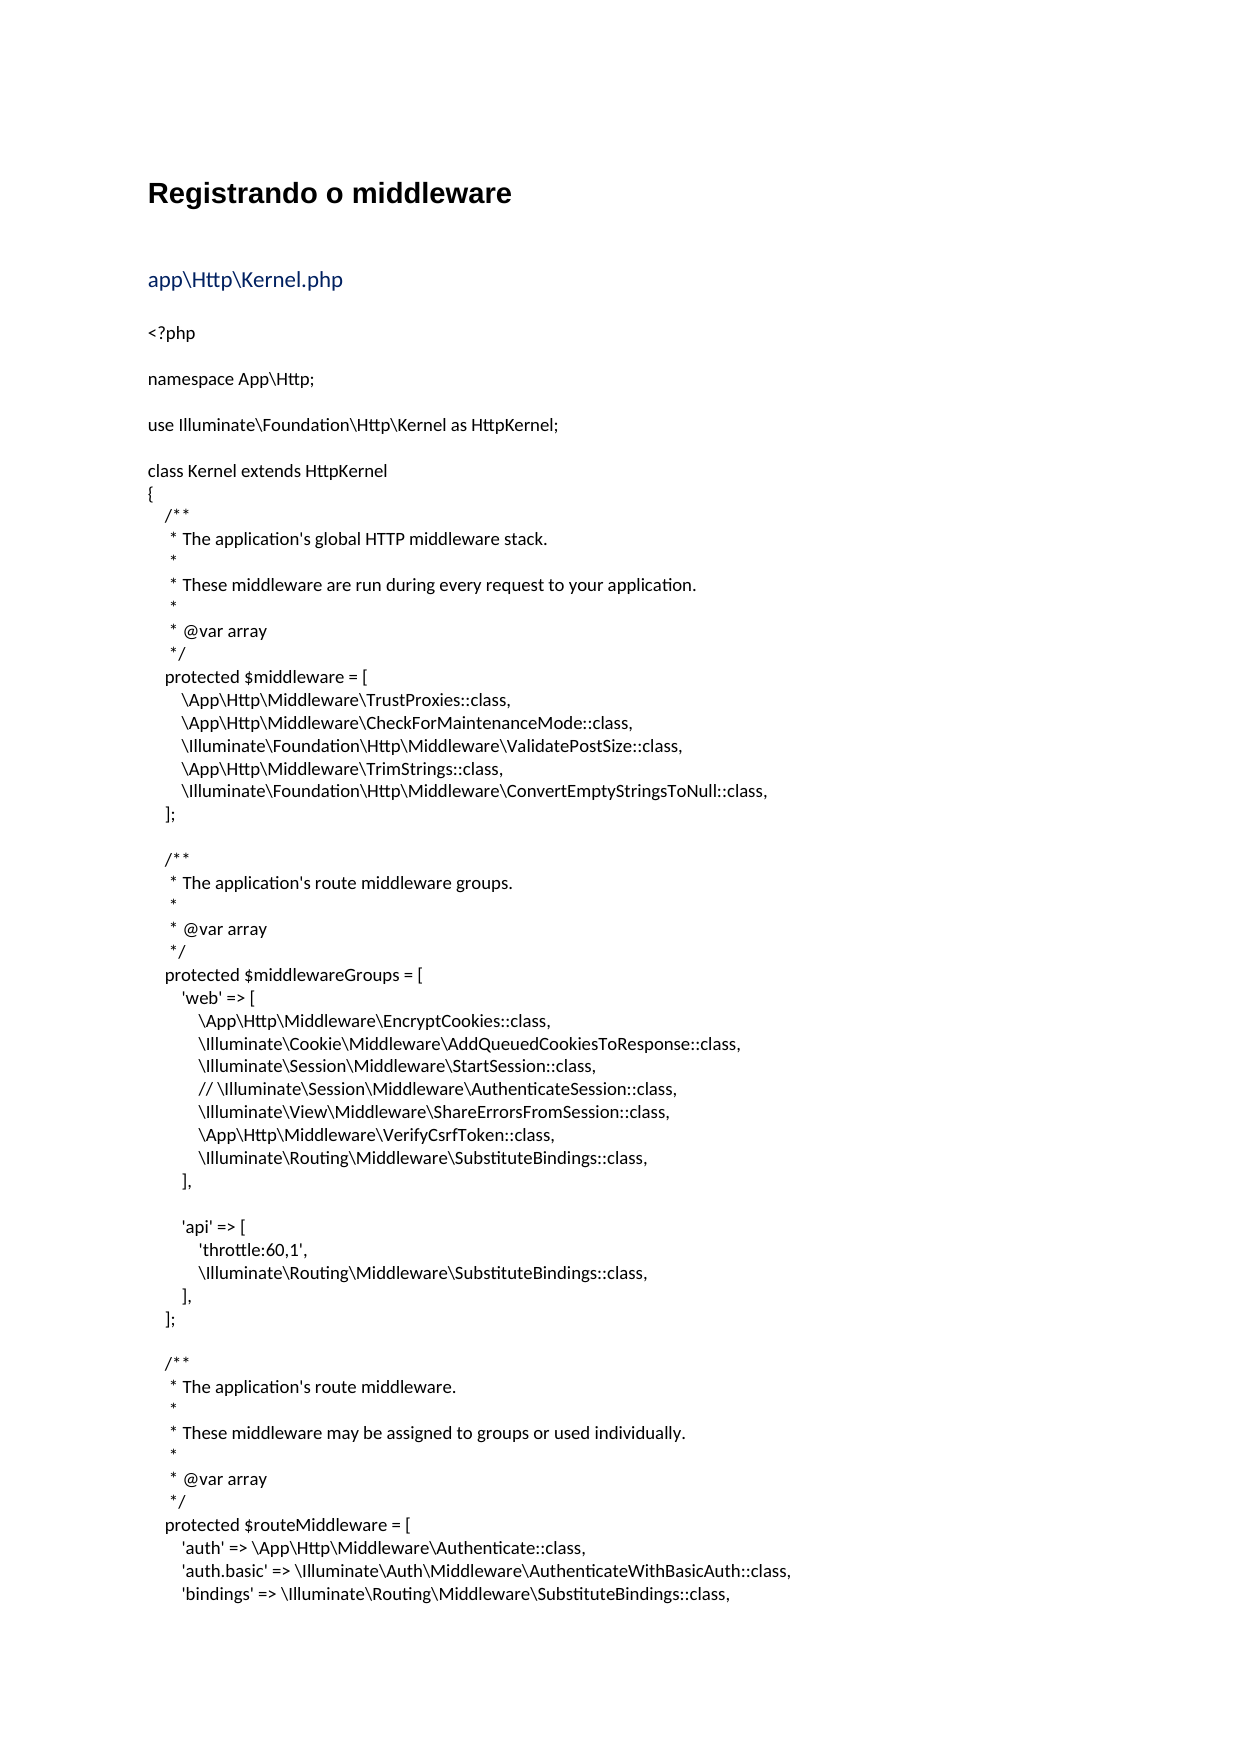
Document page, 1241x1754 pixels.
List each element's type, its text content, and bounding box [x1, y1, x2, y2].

text \App\Http\Middleware\VerifyCsrfToken::class, [148, 1123, 1092, 1146]
text ]; [148, 803, 1092, 826]
text * [148, 1444, 1092, 1467]
text \Illuminate\Foundation\Http\Middleware\ConvertEmptyStringsToNull::class, [148, 780, 1092, 803]
text /** [148, 848, 1092, 871]
text <?php [148, 321, 1092, 344]
text * These middleware may be assigned to groups or used individually. [148, 1421, 1092, 1444]
text * @var array [148, 619, 1092, 642]
subtitle Registrando o middleware [148, 176, 1092, 209]
text ]; [148, 1307, 1092, 1330]
text \Illuminate\Session\Middleware\StartSession::class, [148, 1055, 1092, 1078]
text ], [148, 1284, 1092, 1307]
text */ [148, 1490, 1092, 1513]
text \App\Http\Middleware\TrustProxies::class, [148, 688, 1092, 711]
text */ [148, 642, 1092, 665]
text 'api' => [ [148, 1215, 1092, 1238]
text \Illuminate\Cookie\Middleware\AddQueuedCookiesToResponse::class, [148, 1032, 1092, 1055]
text // \Illuminate\Session\Middleware\AuthenticateSession::class, [148, 1078, 1092, 1101]
text \App\Http\Middleware\CheckForMaintenanceMode::class, [148, 711, 1092, 734]
text \Illuminate\View\Middleware\ShareErrorsFromSession::class, [148, 1101, 1092, 1123]
text * [148, 1398, 1092, 1421]
text ], [148, 1169, 1092, 1192]
text * The application's route middleware groups. [148, 871, 1092, 894]
text namespace App\Http; [148, 367, 1092, 390]
text /** [148, 505, 1092, 528]
text protected $middlewareGroups = [ [148, 963, 1092, 986]
text 'throttle:60,1', [148, 1238, 1092, 1261]
text * @var array [148, 1467, 1092, 1490]
text \Illuminate\Routing\Middleware\SubstituteBindings::class, [148, 1146, 1092, 1169]
text * The application's route middleware. [148, 1376, 1092, 1398]
text */ [148, 940, 1092, 963]
text protected $routeMiddleware = [ [148, 1513, 1092, 1536]
text * These middleware are run during every request to your application. [148, 573, 1092, 596]
text * The application's global HTTP middleware stack. [148, 528, 1092, 551]
text protected $middleware = [ [148, 665, 1092, 688]
text class Kernel extends HttpKernel [148, 459, 1092, 482]
text 'auth.basic' => \Illuminate\Auth\Middleware\AuthenticateWithBasicAuth::class, [148, 1559, 1092, 1582]
text 'bindings' => \Illuminate\Routing\Middleware\SubstituteBindings::class, [148, 1582, 1092, 1605]
text * @var array [148, 917, 1092, 940]
text app\Http\Kernel.php [148, 265, 1092, 293]
text /** [148, 1353, 1092, 1376]
text * [148, 551, 1092, 573]
text \Illuminate\Foundation\Http\Middleware\ValidatePostSize::class, [148, 734, 1092, 757]
text \App\Http\Middleware\EncryptCookies::class, [148, 1009, 1092, 1032]
text \App\Http\Middleware\TrimStrings::class, [148, 757, 1092, 780]
text 'web' => [ [148, 986, 1092, 1009]
text * [148, 894, 1092, 917]
text 'auth' => \App\Http\Middleware\Authenticate::class, [148, 1536, 1092, 1559]
text { [148, 482, 1092, 505]
text use Illuminate\Foundation\Http\Kernel as HttpKernel; [148, 413, 1092, 436]
text * [148, 596, 1092, 619]
text \Illuminate\Routing\Middleware\SubstituteBindings::class, [148, 1261, 1092, 1284]
